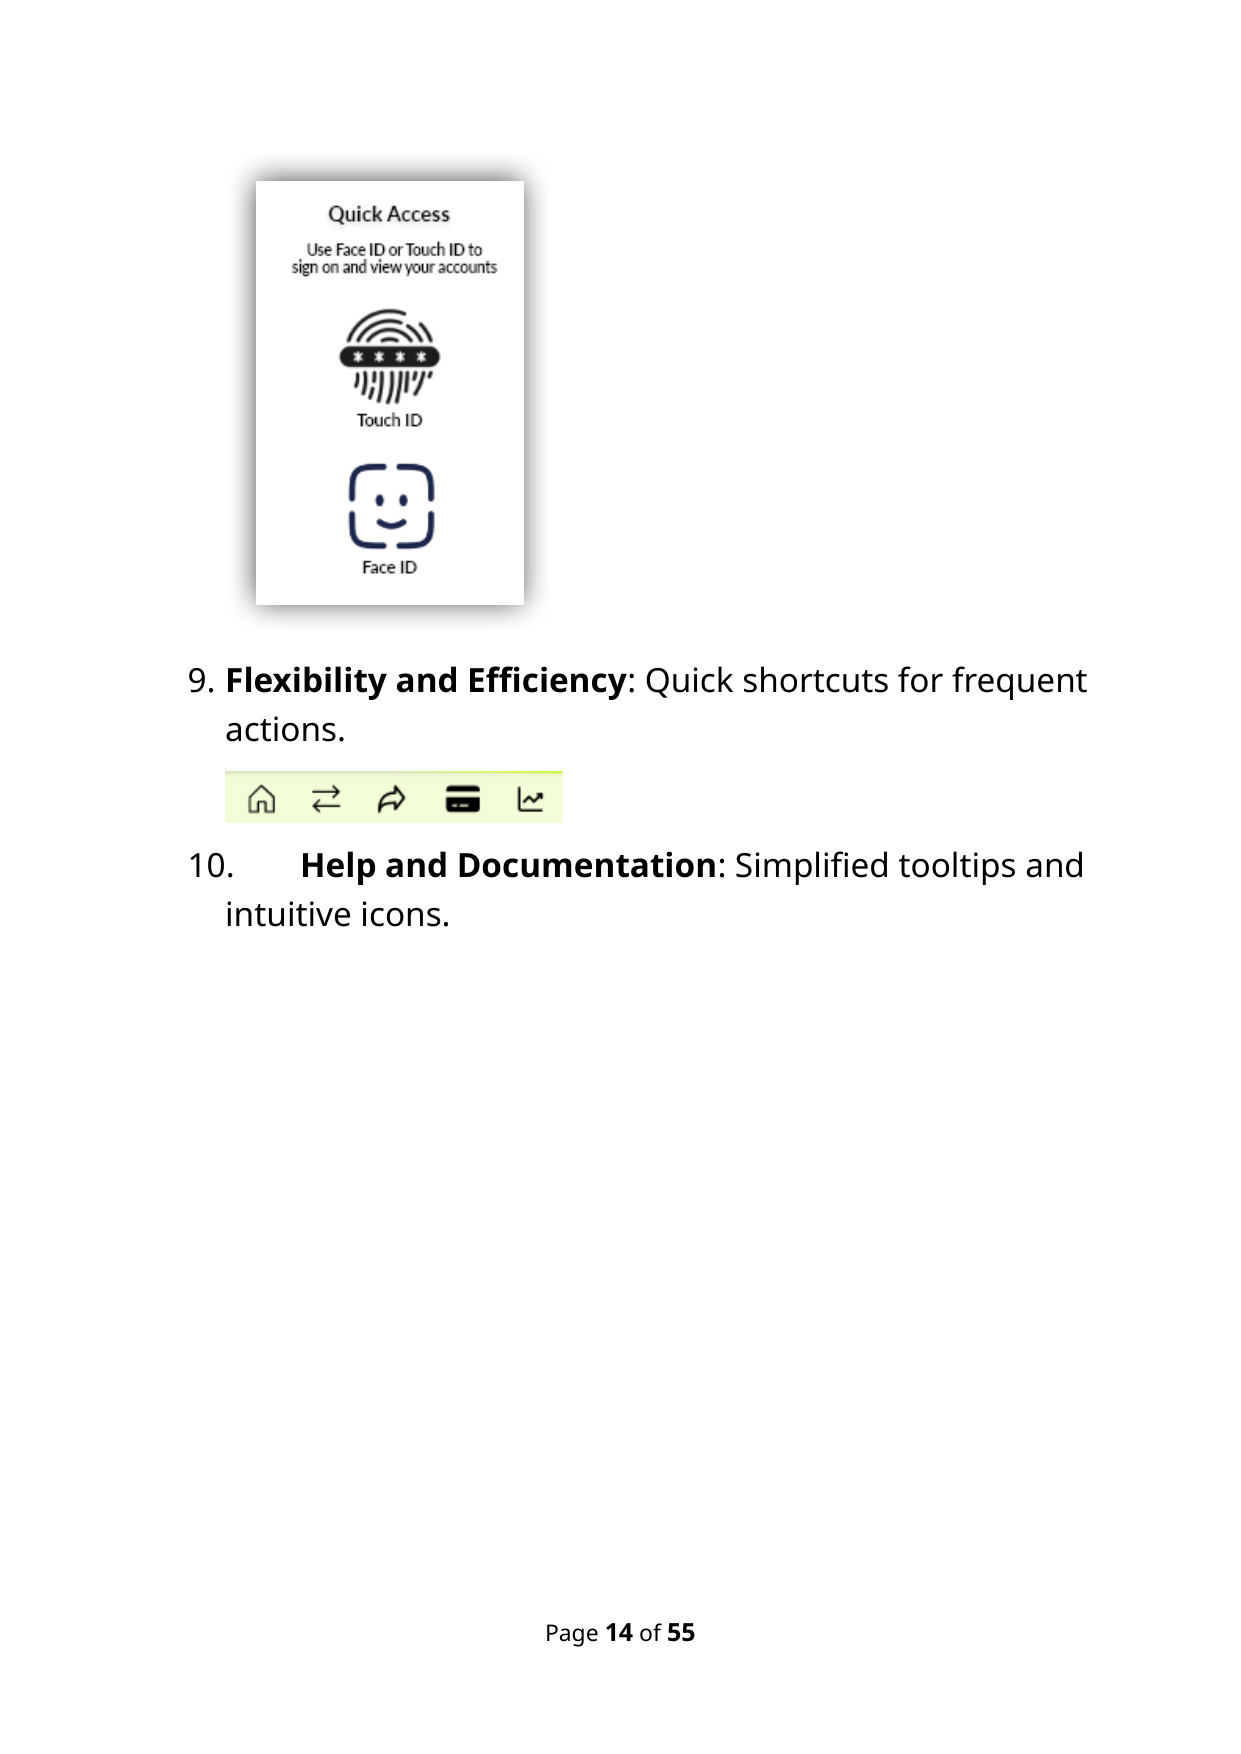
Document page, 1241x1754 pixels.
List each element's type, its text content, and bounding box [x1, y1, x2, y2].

picture [225, 771, 563, 823]
list Flexibility and Efficiency: Quick shortcuts for frequent actions. [187, 657, 1090, 751]
list Help and Documentation: Simplified tooltips and intuitive icons. [187, 842, 1090, 936]
picture [256, 181, 524, 605]
